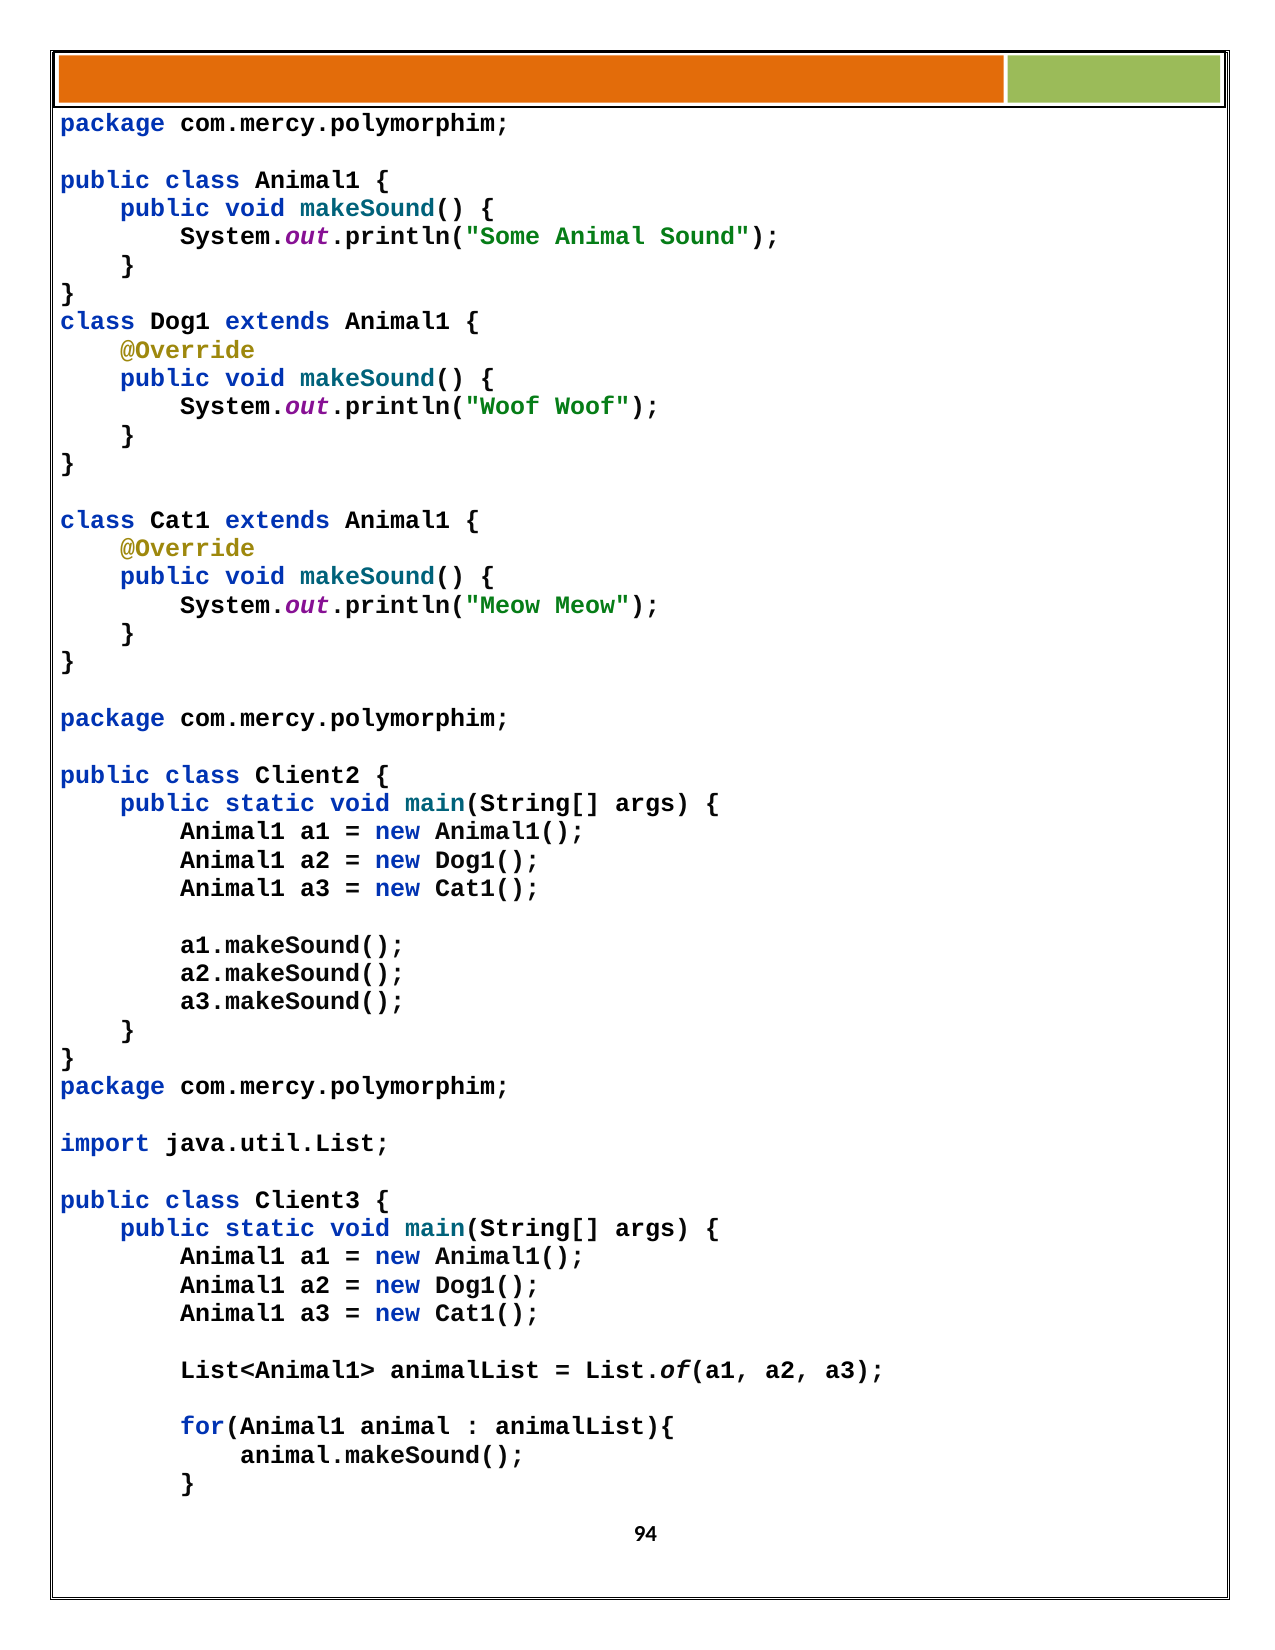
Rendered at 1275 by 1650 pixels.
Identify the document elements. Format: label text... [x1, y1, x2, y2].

text package com.mercy.polymorphim; public class Animal1 { public void makeSound() { System.out.println("Some Animal Sound"); } } class Dog1 extends Animal1 { @Override public void makeSound() { System.out.println("Woof Woof"); } } class Cat1 extends Animal1 { @Override public void makeSound() { System.out.println("Meow Meow"); } } [60, 111, 1227, 677]
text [60, 1074, 1227, 1499]
text package com.mercy.polymorphim; public class Client2 { public static void main(String[] args) { Animal1 a1 = new Animal1(); Animal1 a2 = new Dog1(); Animal1 a3 = new Cat1(); a1.makeSound(); a2.makeSound(); a3.makeSound(); } } [60, 706, 1227, 1074]
